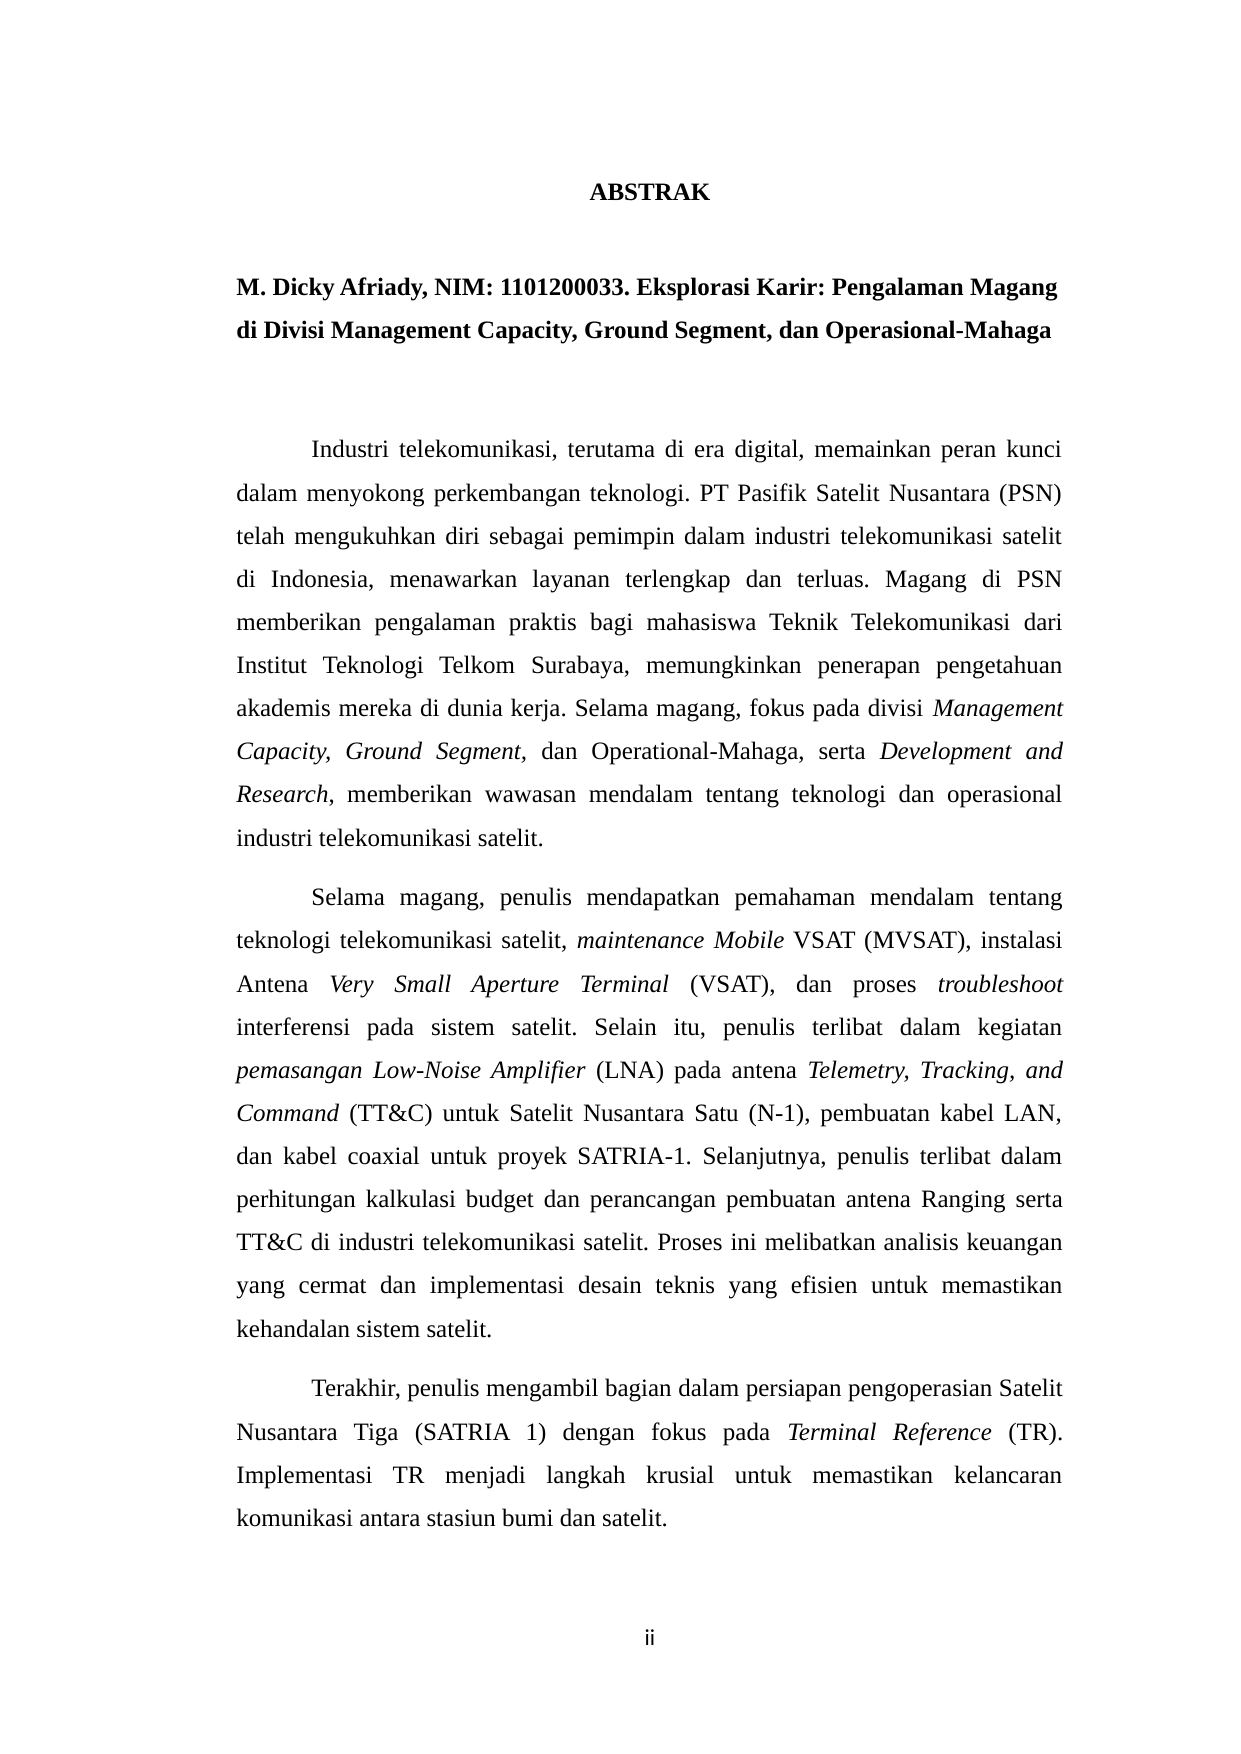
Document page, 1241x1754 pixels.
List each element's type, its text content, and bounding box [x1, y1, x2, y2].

text M. Dicky Afriady, NIM: 1101200033. Eksplorasi Karir: Pengalaman Magang di Divisi Management Capacity, Ground Segment, dan Operasional-Mahaga [236, 272, 1063, 344]
text Terakhir, penulis mengambil bagian dalam persiapan pengoperasian Satelit Nusantara Tiga (SATRIA 1) dengan fokus pada Terminal Reference (TR). Implementasi TR menjadi langkah krusial untuk memastikan kelancaran komunikasi antara stasiun bumi dan satelit. [236, 1373, 1063, 1532]
text Selama magang, penulis mendapatkan pemahaman mendalam tentang teknologi telekomunikasi satelit, maintenance Mobile VSAT (MVSAT), instalasi Antena Very Small Aperture Terminal (VSAT), dan proses troubleshoot interferensi pada sistem satelit. Selain itu, penulis terlibat dalam kegiatan pemasangan Low-Noise Amplifier (LNA) pada antena Telemetry, Tracking, and Command (TT&C) untuk Satelit Nusantara Satu (N-1), pembuatan kabel LAN, dan kabel coaxial untuk proyek SATRIA-1. Selanjutnya, penulis terlibat dalam perhitungan kalkulasi budget dan perancangan pembuatan antena Ranging serta TT&C di industri telekomunikasi satelit. Proses ini melibatkan analisis keuangan yang cermat dan implementasi desain teknis yang efisien untuk memastikan kehandalan sistem satelit. [236, 882, 1063, 1342]
subtitle ABSTRAK [236, 177, 1063, 206]
text Industri telekomunikasi, terutama di era digital, memainkan peran kunci dalam menyokong perkembangan teknologi. PT Pasifik Satelit Nusantara (PSN) telah mengukuhkan diri sebagai pemimpin dalam industri telekomunikasi satelit di Indonesia, menawarkan layanan terlengkap dan terluas. Magang di PSN memberikan pengalaman praktis bagi mahasiswa Teknik Telekomunikasi dari Institut Teknologi Telkom Surabaya, memungkinkan penerapan pengetahuan akademis mereka di dunia kerja. Selama magang, fokus pada divisi Management Capacity, Ground Segment, dan Operational-Mahaga, serta Development and Research, memberikan wawasan mendalam tentang teknologi dan operasional industri telekomunikasi satelit. [236, 434, 1063, 851]
